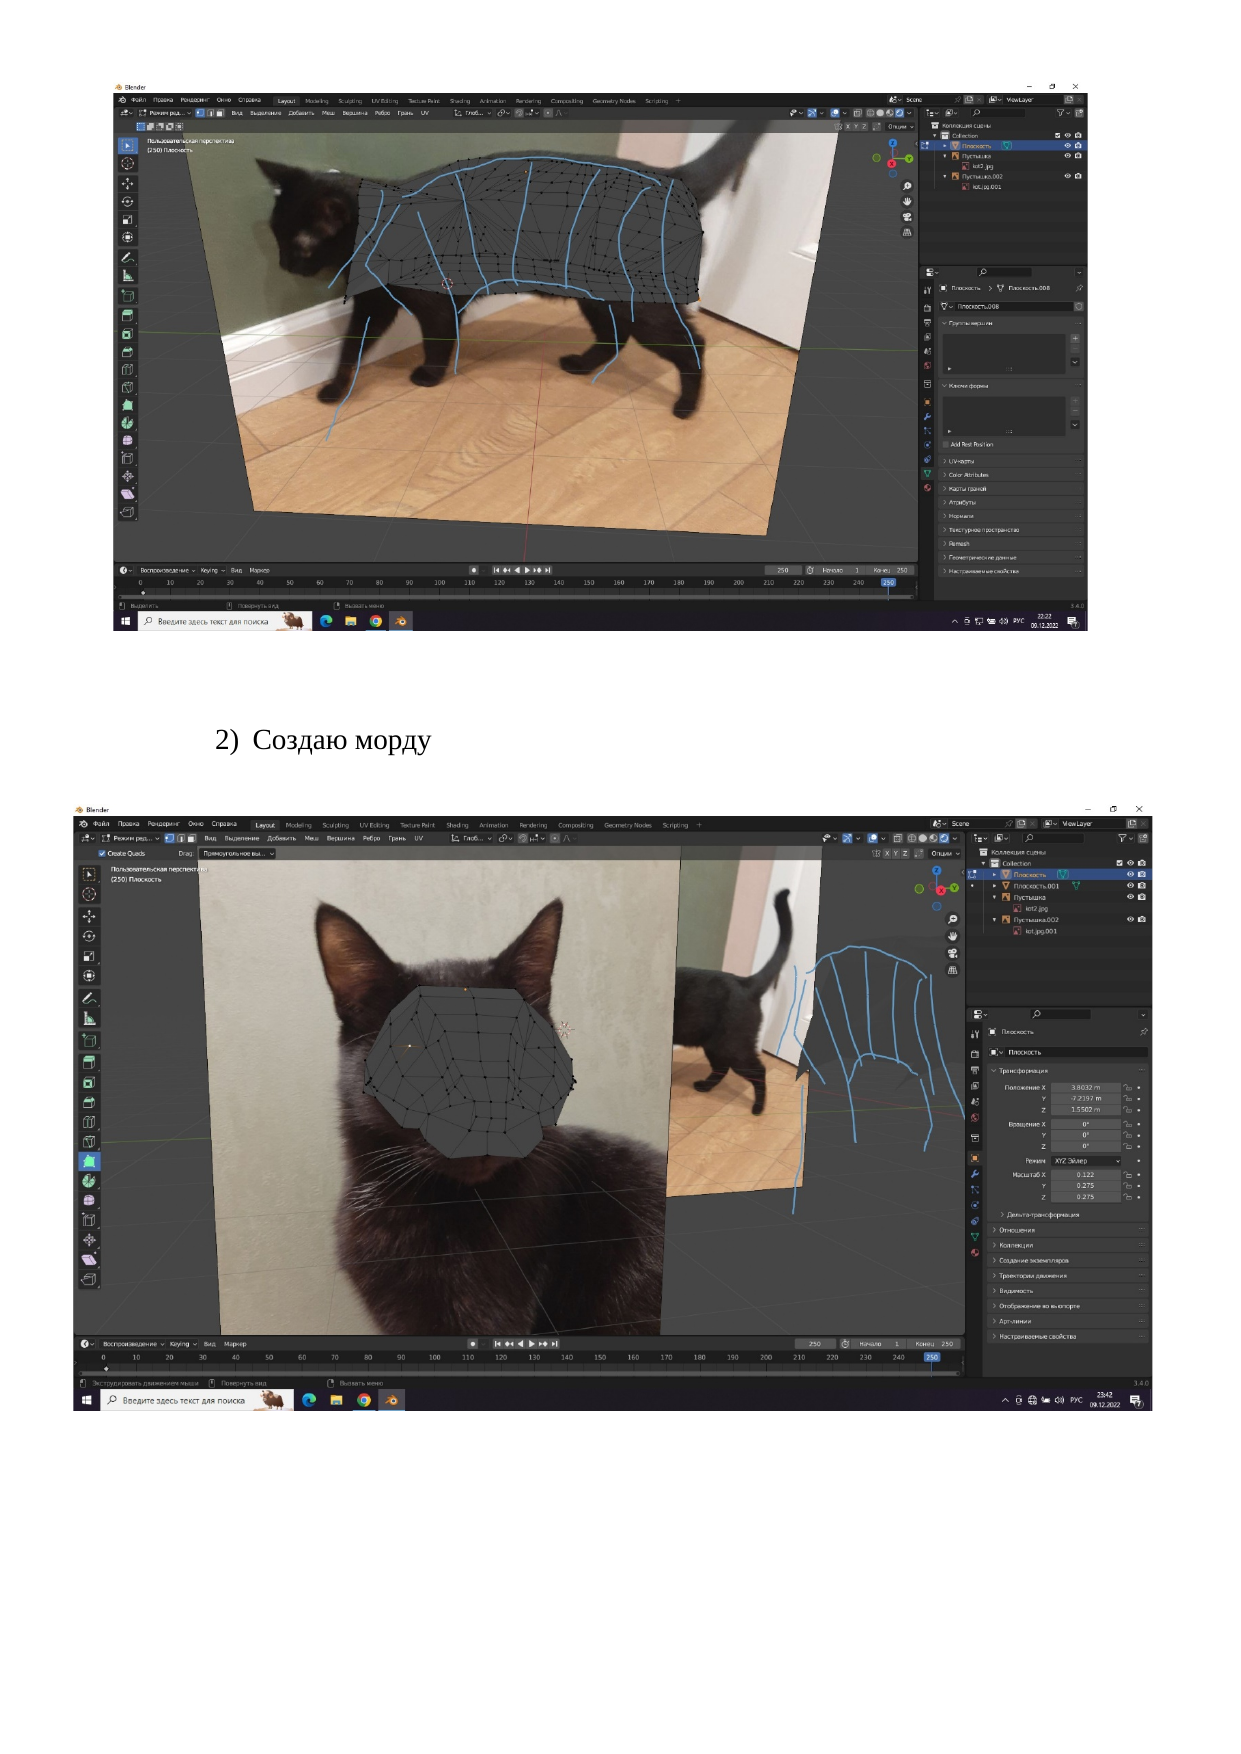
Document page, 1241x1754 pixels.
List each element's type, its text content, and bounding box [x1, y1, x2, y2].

picture [113, 82, 1088, 631]
list Создаю морду [215, 722, 1152, 755]
picture [73, 804, 1153, 1411]
